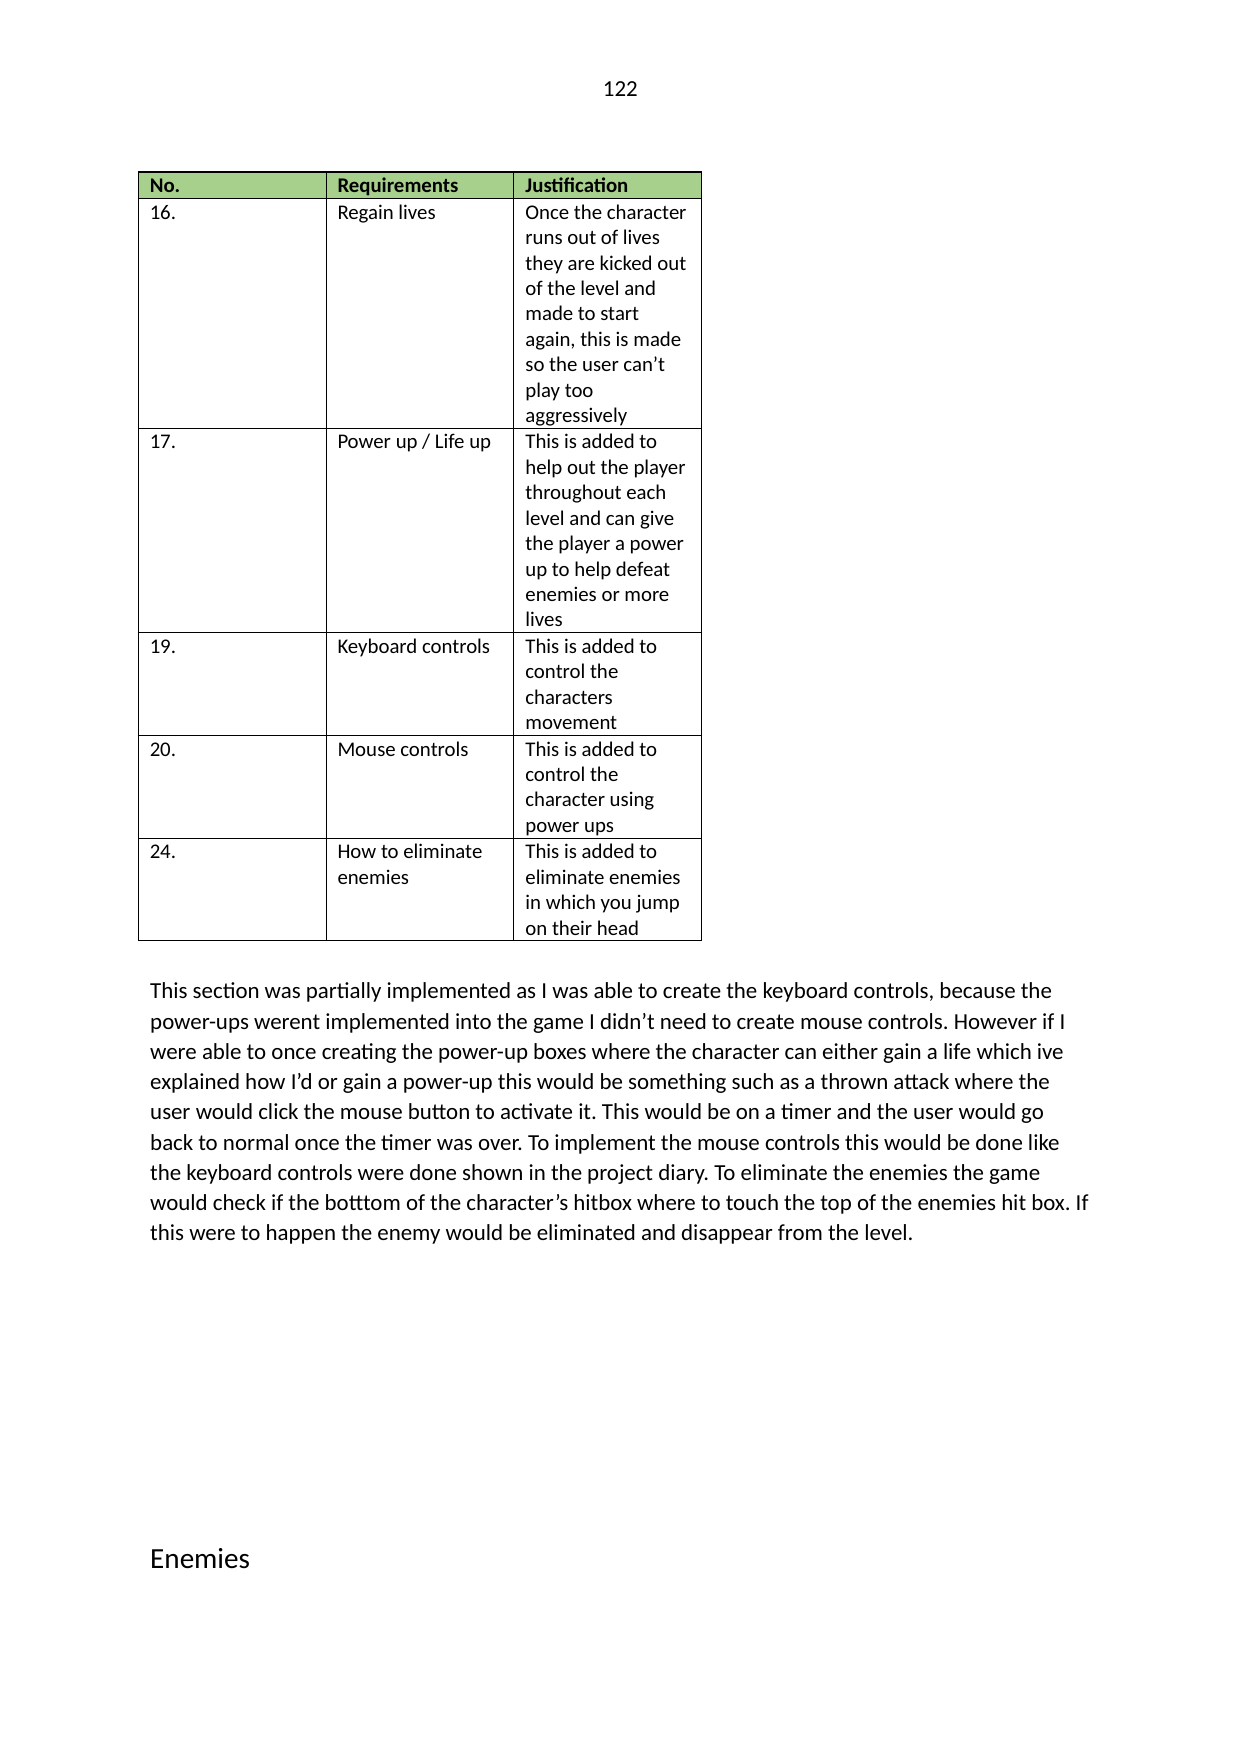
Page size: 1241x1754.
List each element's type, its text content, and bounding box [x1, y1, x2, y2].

table_cell Keyboard controls [327, 633, 513, 735]
table_header No. [139, 173, 326, 198]
table_cell 20. [139, 736, 326, 837]
table_cell Power up / Life up [327, 429, 513, 632]
table_cell Once the character runs out of lives they are kicked out of the level and made to start again, this is made so the user can’t play too aggressively [514, 199, 701, 428]
table_cell How to eliminate enemies [327, 839, 513, 940]
table_cell 24. [139, 839, 326, 940]
table_header Requirements [327, 173, 513, 198]
table_cell This is added to help out the player throughout each level and can give the player a power up to help defeat enemies or more lives [514, 429, 701, 632]
table_cell 17. [139, 429, 326, 632]
text This section was partially implemented as I was able to create the keyboard controls, because the power-ups werent implemented into the game I didn’t need to create mouse controls. However if I were able to once creating the power-up boxes where the character can either gain a life which ive explained how I’d or gain a power-up this would be something such as a thrown attack where the user would click the mouse button to activate it. This would be on a timer and the user would go back to normal once the timer was over. To implement the mouse controls this would be done like the keyboard controls were done shown in the project diary. To eliminate the enemies the game would check if the botttom of the character’s hitbox where to touch the top of the enemies hit box. If this were to happen the enemy would be eliminated and disappear from the level. [150, 977, 1090, 1246]
table_cell This is added to control the character using power ups [514, 736, 701, 837]
table_cell Regain lives [327, 199, 513, 428]
table_cell This is added to eliminate enemies in which you jump on their head [514, 839, 701, 940]
table_cell 16. [139, 199, 326, 428]
table_cell 19. [139, 633, 326, 735]
text Enemies [150, 1541, 1090, 1576]
table_cell Mouse controls [327, 736, 513, 837]
table_header Justification [514, 173, 701, 198]
table_cell This is added to control the characters movement [514, 633, 701, 735]
